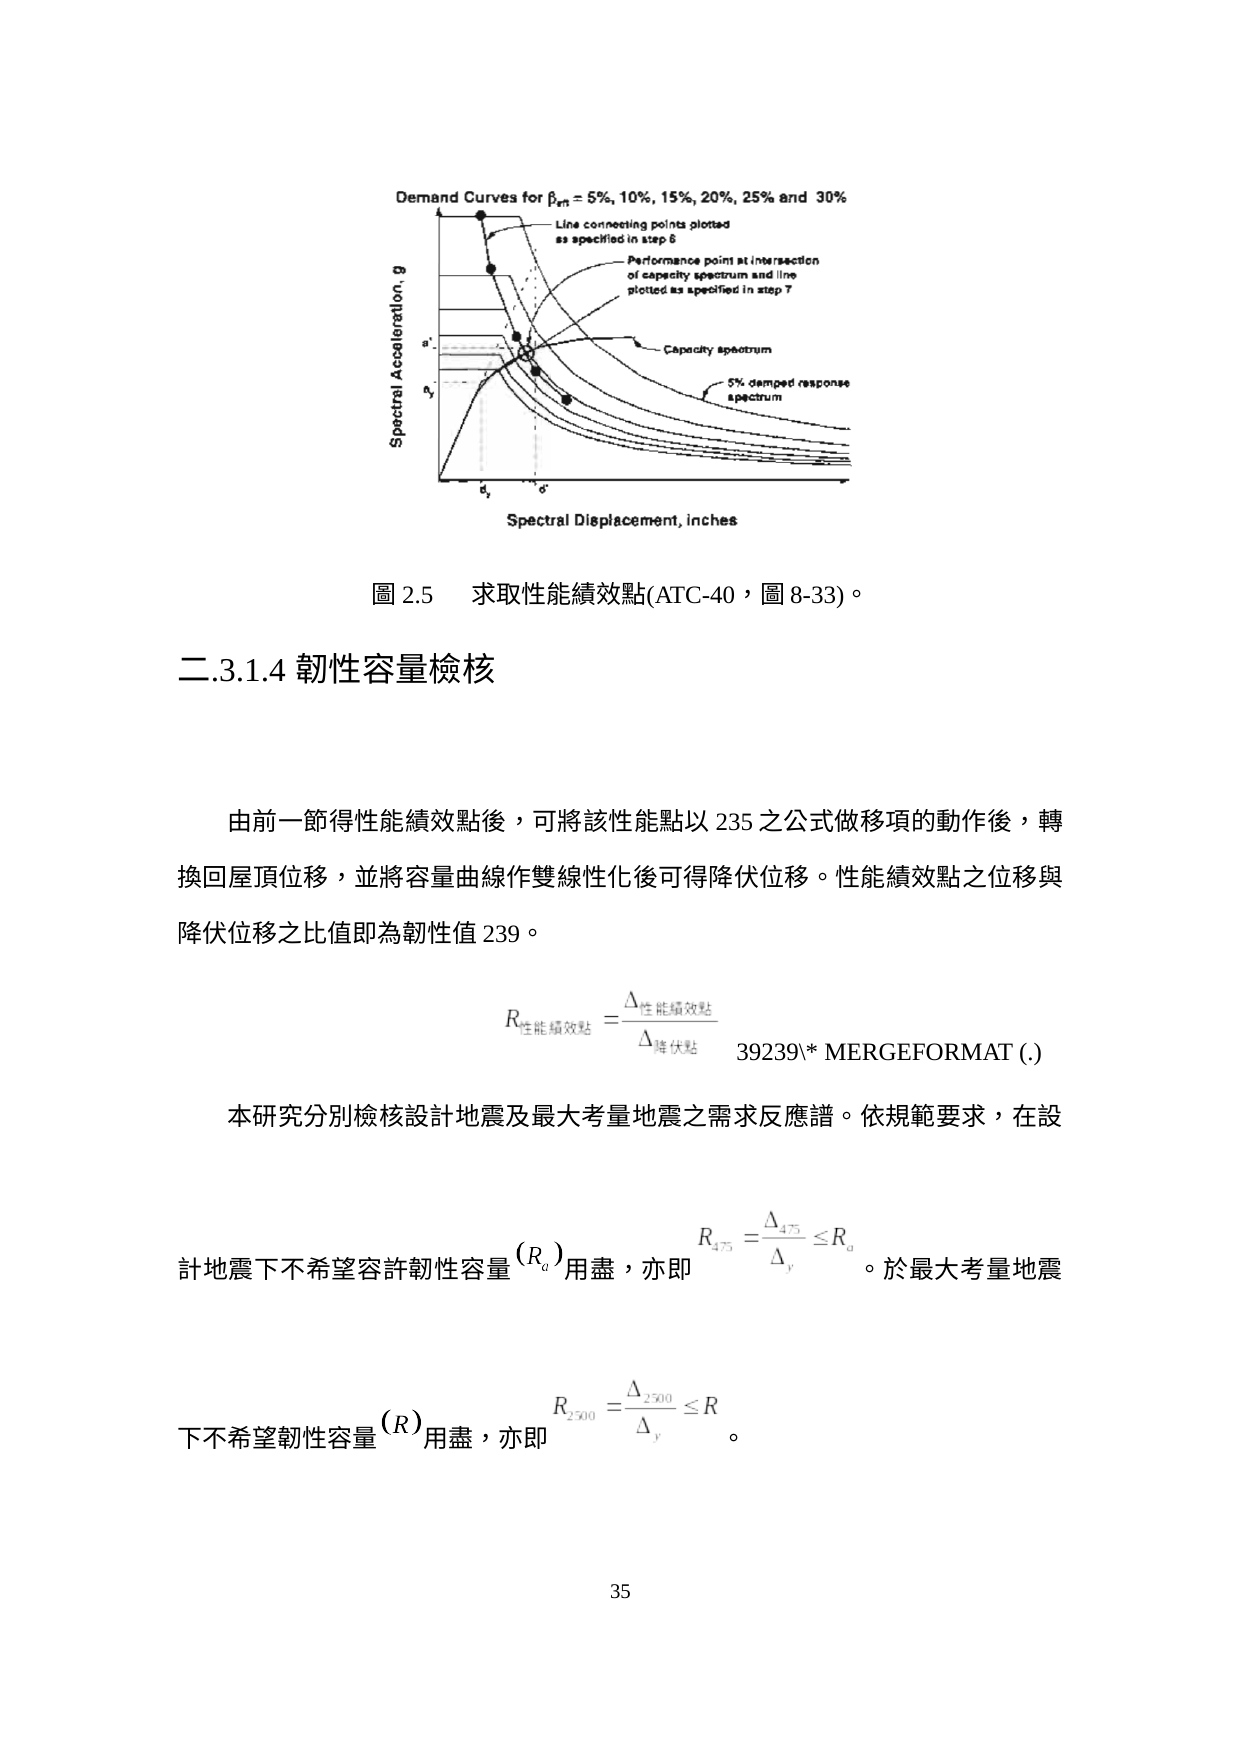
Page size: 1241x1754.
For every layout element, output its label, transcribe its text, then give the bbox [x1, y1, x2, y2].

text 由前一節得性能績效點後，可將該性能點以之公式做移項的動作後，轉換回屋頂位移，並將容量曲線作雙線性化後可得降伏位移。性能績效點之位移與降伏位移之比值即為韌性值。 [177, 801, 1063, 951]
picture [383, 184, 857, 534]
subtitle 韌性容量檢核 [177, 629, 1063, 704]
text 本研究分別檢核設計地震及最大考量地震之需求反應譜。依規範要求，在設計地震下不希望容許韌性容量用盡，亦即。於最大考量地震下不希望韌性容量用盡，亦即。 [177, 1096, 1063, 1471]
text 圖 2.5 求取性能績效點(ATC-40，圖8-33)。 [177, 573, 1063, 611]
